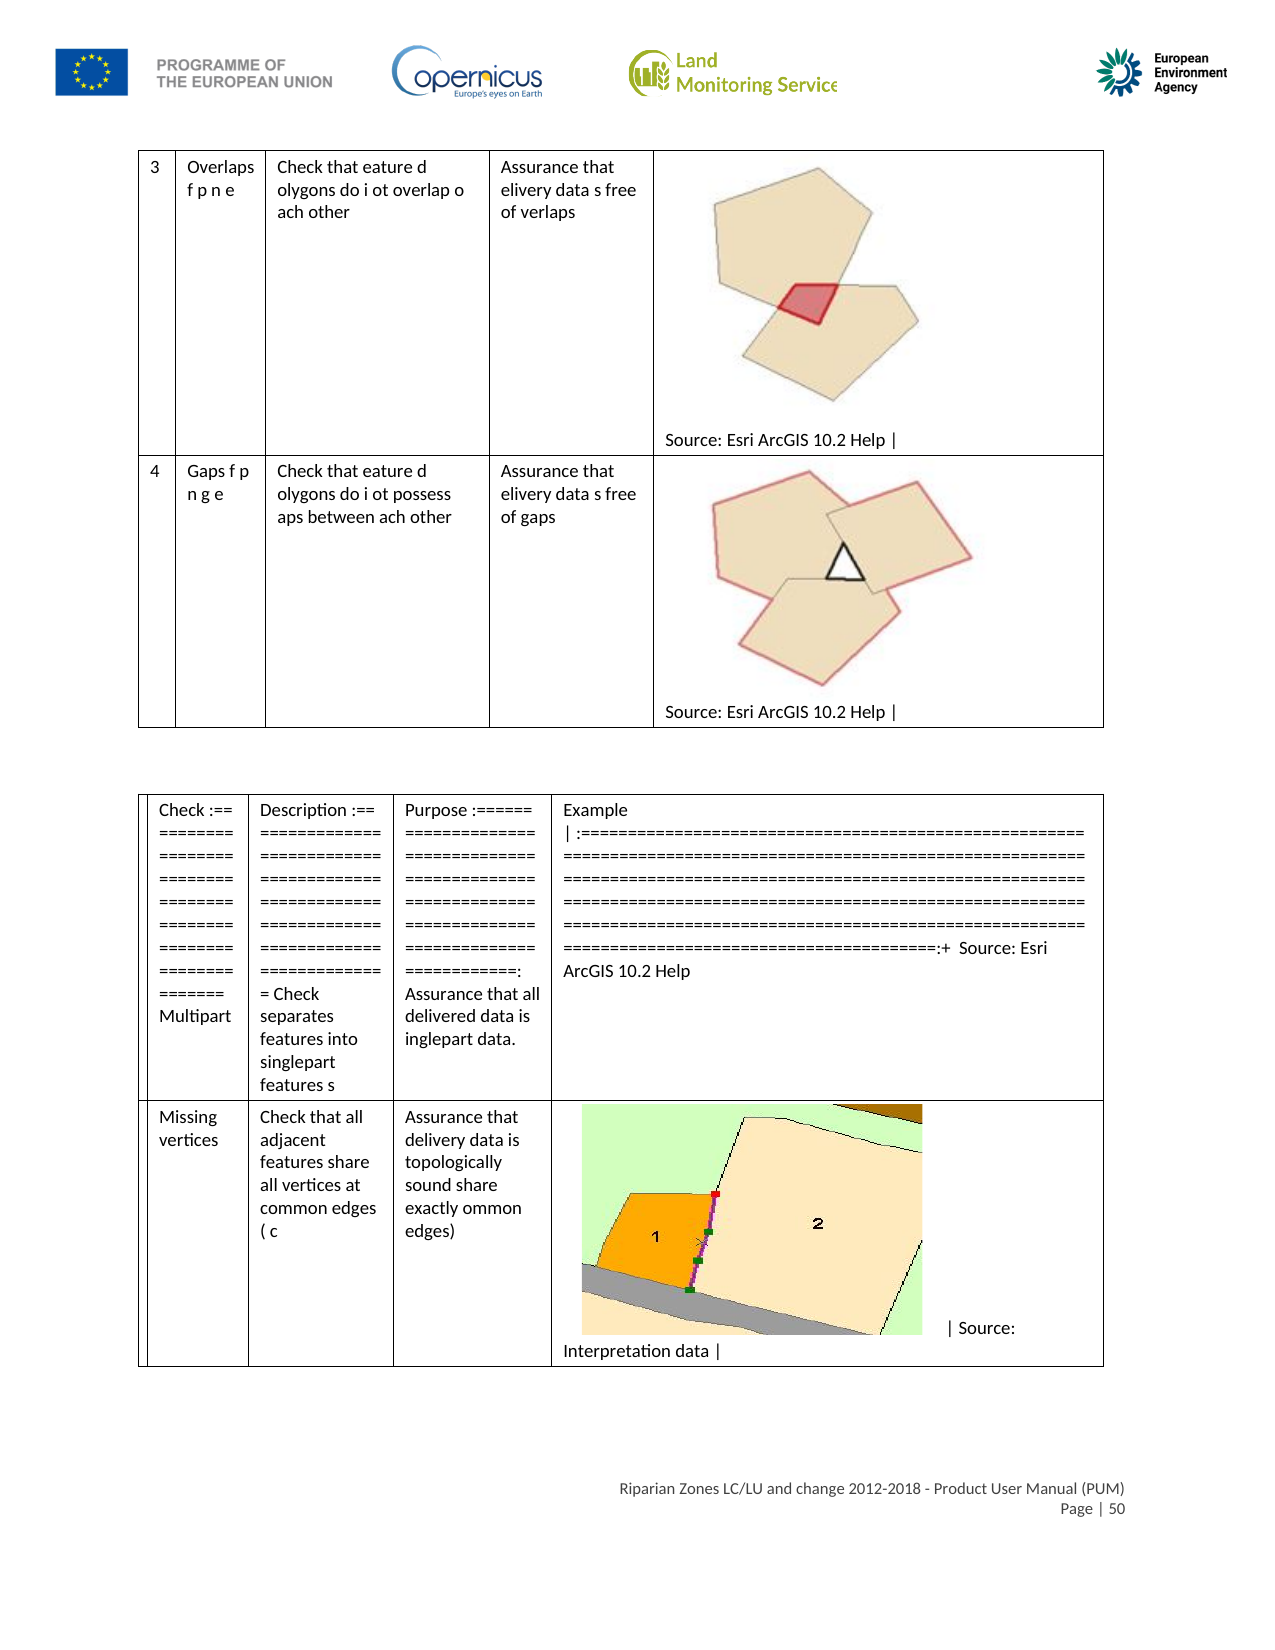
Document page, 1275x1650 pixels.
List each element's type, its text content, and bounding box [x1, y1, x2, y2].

table_cell Assurance that delivery data is topologically sound share exactly ommon edges) [394, 1101, 551, 1366]
table_cell Check that eature d olygons do i ot overlap o ach other [266, 151, 489, 455]
picture [1094, 46, 1228, 97]
table_cell Source: Esri ArcGIS 10.2 Help | [654, 151, 1103, 455]
table_cell 4 [139, 456, 175, 727]
picture [581, 1104, 923, 1335]
picture [683, 459, 1008, 701]
table_cell Assurance that elivery data s free of verlaps [490, 151, 653, 455]
table_cell Overlaps f p n e [176, 151, 265, 455]
table_header Check :================================================================= Multipart [148, 795, 248, 1100]
table_header Purpose :======================================================================================================: Assurance that all delivered data is inglepart data. [394, 795, 551, 1100]
table_header Example | :==============================================================================================================================================================================================================================================================================================================================:+ Source: Esri ArcGIS 10.2 Help [552, 795, 1103, 1100]
picture [371, 15, 560, 130]
table_cell Assurance that elivery data s free of gaps [490, 456, 653, 727]
table_cell | Source: Interpretation data | [552, 1101, 1103, 1366]
table_header Description :============================================================================================== Check separates features into singlepart features s [249, 795, 393, 1100]
picture [628, 50, 837, 97]
table_cell Source: Esri ArcGIS 10.2 Help | [654, 456, 1103, 727]
table_cell Missing vertices [148, 1101, 248, 1366]
table_cell 3 [139, 151, 175, 455]
table_cell Check that eature d olygons do i ot possess aps between ach other [266, 456, 489, 727]
picture [29, 21, 351, 124]
table_cell Gaps f p n g e [176, 456, 265, 727]
picture [683, 154, 948, 429]
table_cell Check that all adjacent features share all vertices at common edges ( c [249, 1101, 393, 1366]
